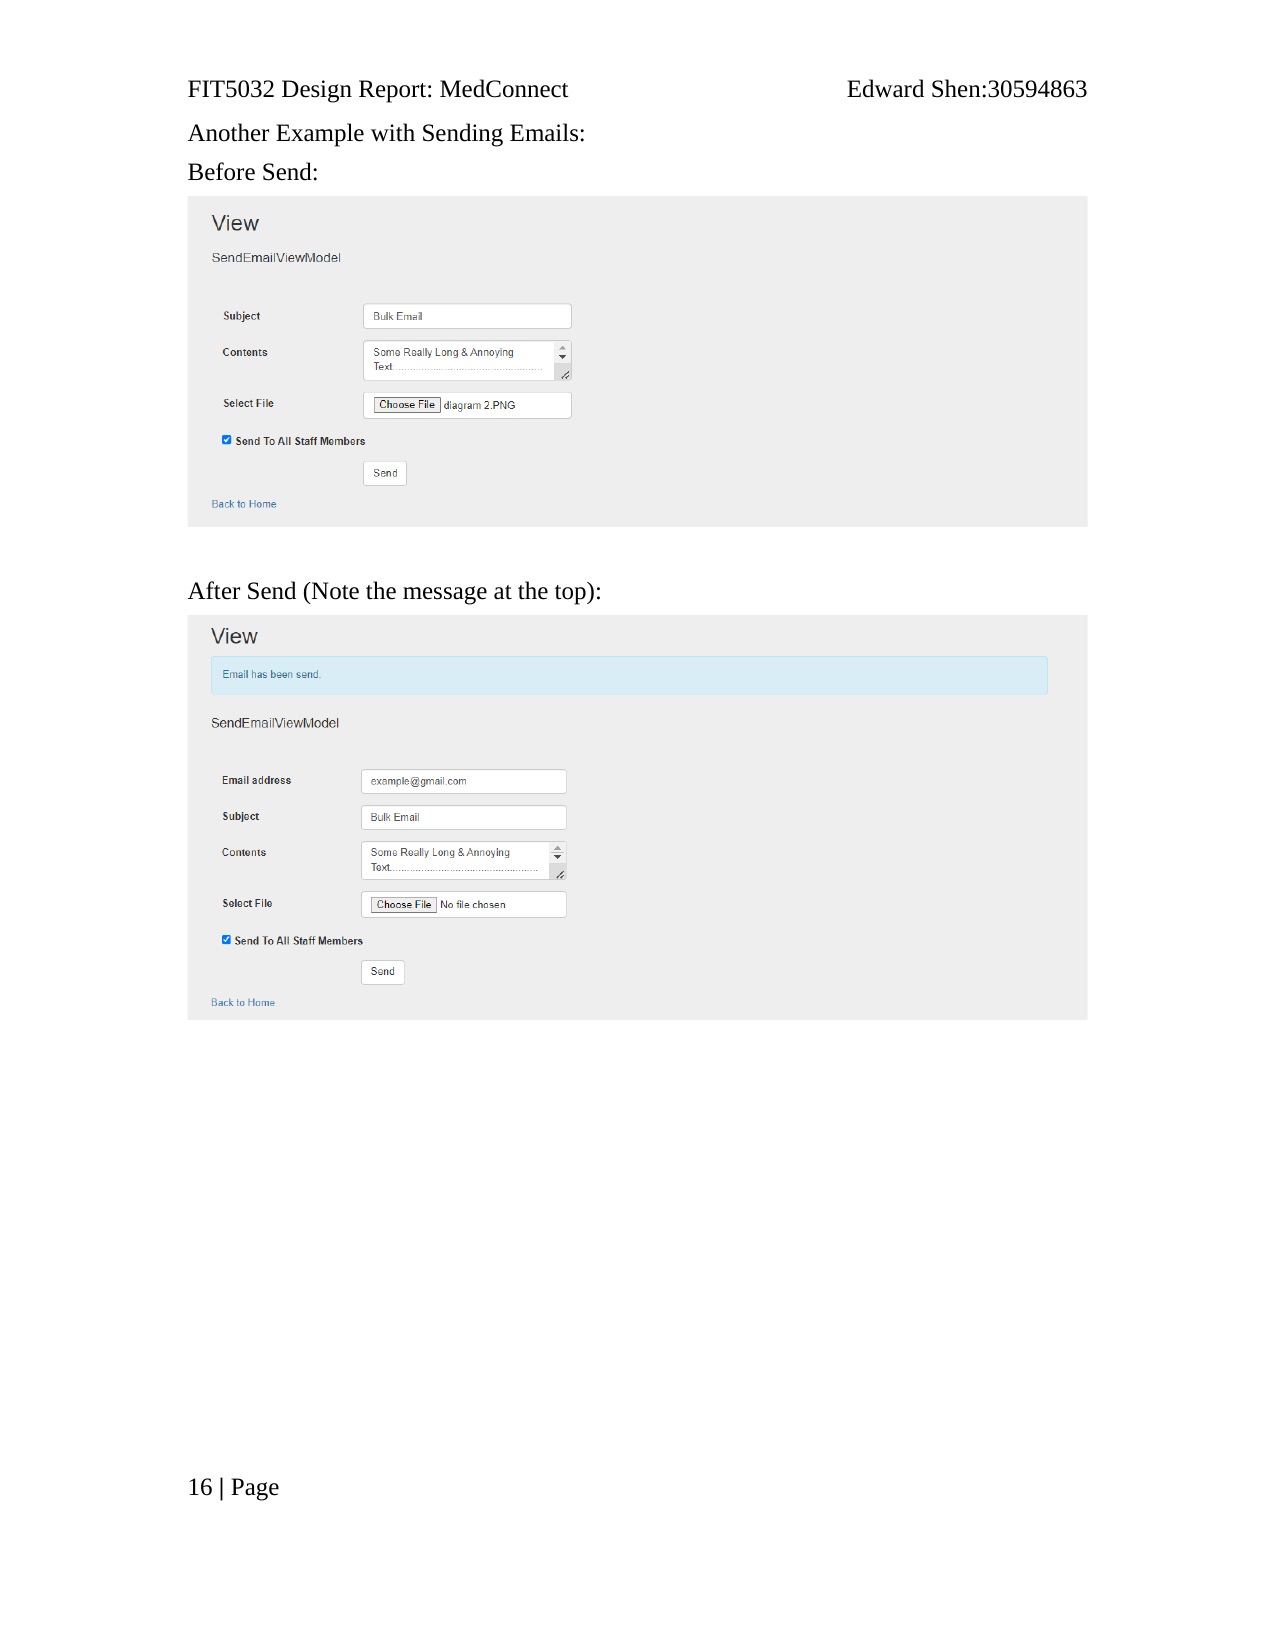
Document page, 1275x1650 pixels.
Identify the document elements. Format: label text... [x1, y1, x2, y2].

text Another Example with Sending Emails: [187, 118, 1087, 147]
text Before Send: [187, 157, 1087, 186]
picture [187, 196, 1088, 527]
text After Send (Note the message at the top): [187, 576, 1087, 605]
picture [187, 615, 1088, 1020]
